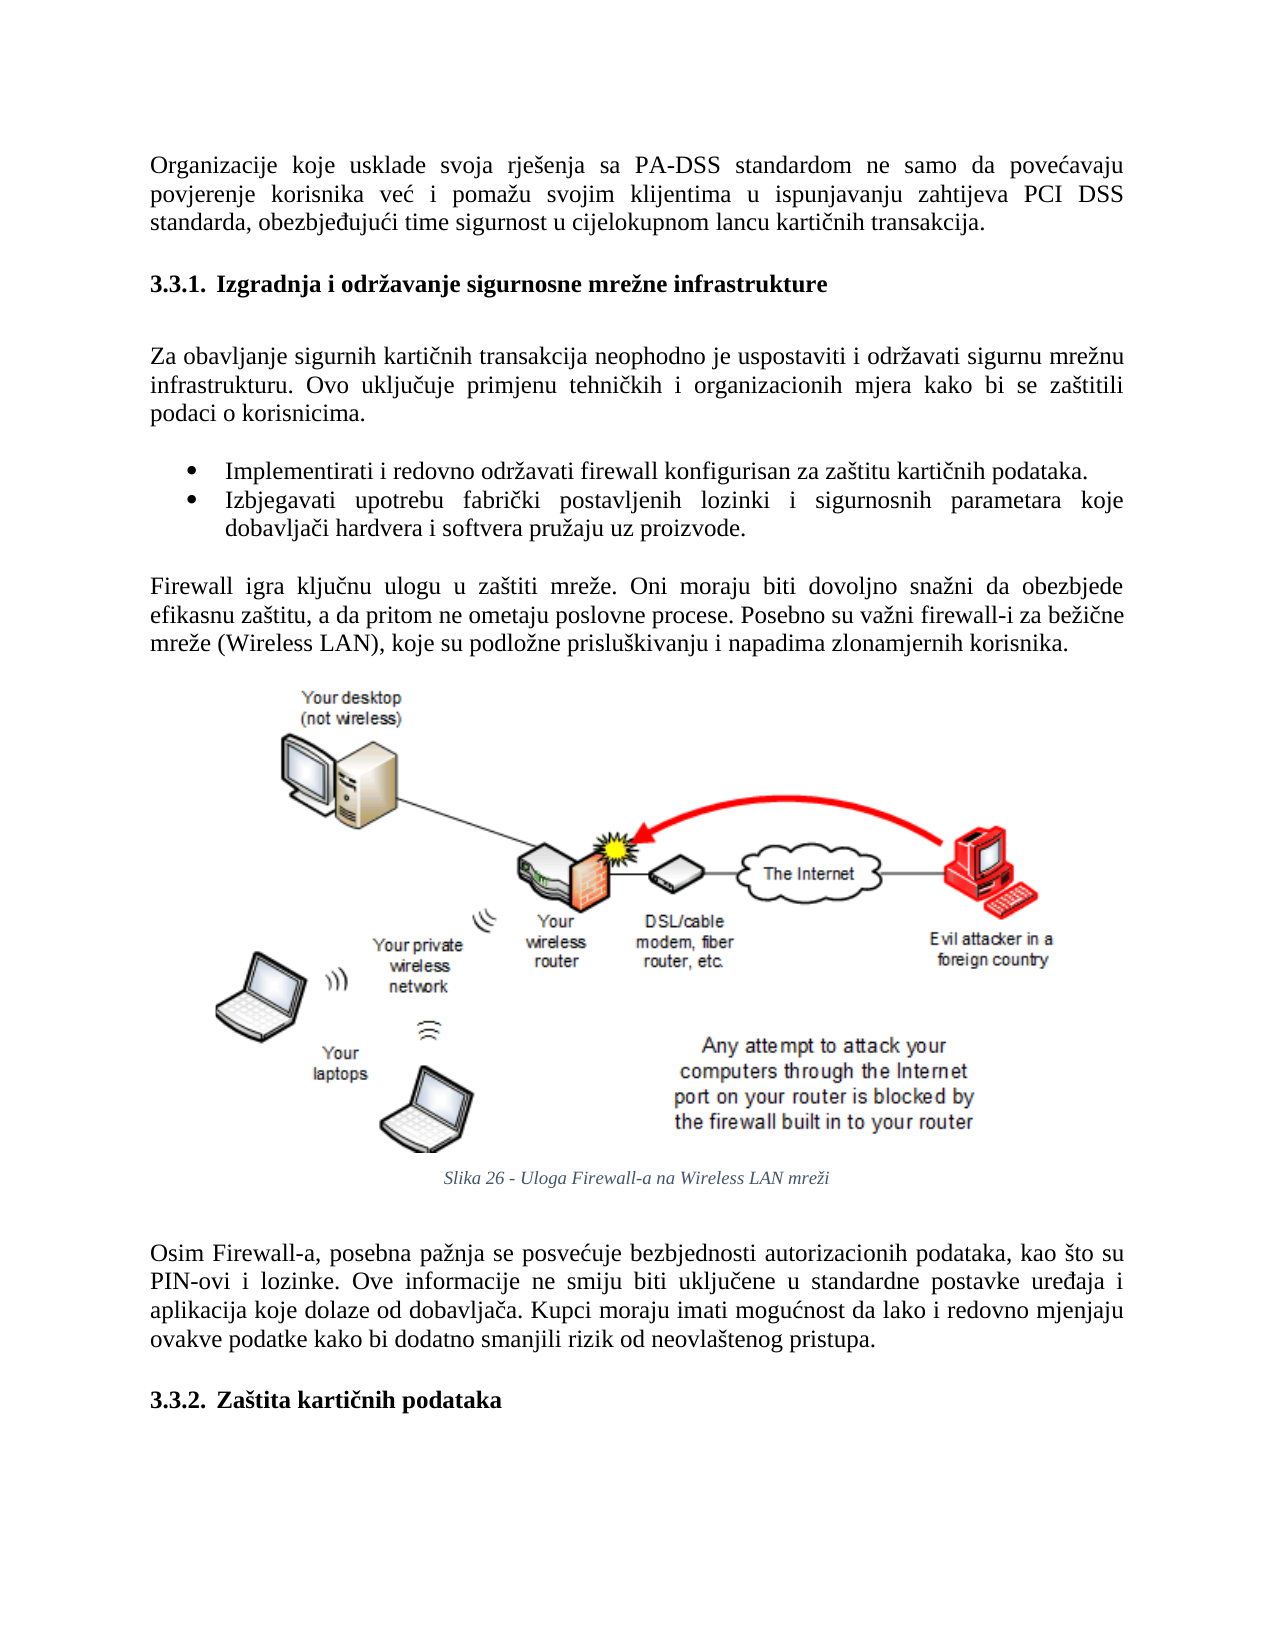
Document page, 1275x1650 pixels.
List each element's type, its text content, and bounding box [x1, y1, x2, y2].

subtitle Izgradnja i održavanje sigurnosne mrežne infrastrukture [150, 269, 1125, 298]
text Organizacije koje usklade svoja rješenja sa PA-DSS standardom ne samo da povećavaju povjerenje korisnika već i pomažu svojim klijentima u ispunjavanju zahtijeva PCI DSS standarda, obezbjeđujući time sigurnost u cijelokupnom lancu kartičnih transakcija. [150, 150, 1125, 236]
text Slika 26 - Uloga Firewall-a na Wireless LAN mreži [150, 1167, 1125, 1188]
subtitle Zaštita kartičnih podataka [150, 1386, 1125, 1414]
text Za obavljanje sigurnih kartičnih transakcija neophodno je uspostaviti i održavati sigurnu mrežnu infrastrukturu. Ovo uključuje primjenu tehničkih i organizacionih mjera kako bi se zaštitili podaci o korisnicima. [150, 341, 1125, 427]
text Osim Firewall-a, posebna pažnja se posvećuje bezbjednosti autorizacionih podataka, kao što su PIN-ovi i lozinke. Ove informacije ne smiju biti uključene u standardne postavke uređaja i aplikacija koje dolaze od dobavljača. Kupci moraju imati mogućnost da lako i redovno mjenjaju ovakve podatke kako bi dodatno smanjili rizik od neovlaštenog pristupa. [150, 1238, 1125, 1353]
text Firewall igra ključnu ulogu u zaštiti mreže. Oni moraju biti dovoljno snažni da obezbjede efikasnu zaštitu, a da pritom ne ometaju poslovne procese. Posebno su važni firewall-i za bežične mreže (Wireless LAN), koje su podložne prisluškivanju i napadima zlonamjernih korisnika. [150, 571, 1125, 657]
list Implementirati i redovno održavati firewall konfigurisan za zaštitu kartičnih podataka. [187, 456, 1125, 485]
picture [215, 686, 1060, 1153]
list Izbjegavati upotrebu fabrički postavljenih lozinki i sigurnosnih parametara koje dobavljači hardvera i softvera pružaju uz proizvode. [187, 485, 1125, 542]
